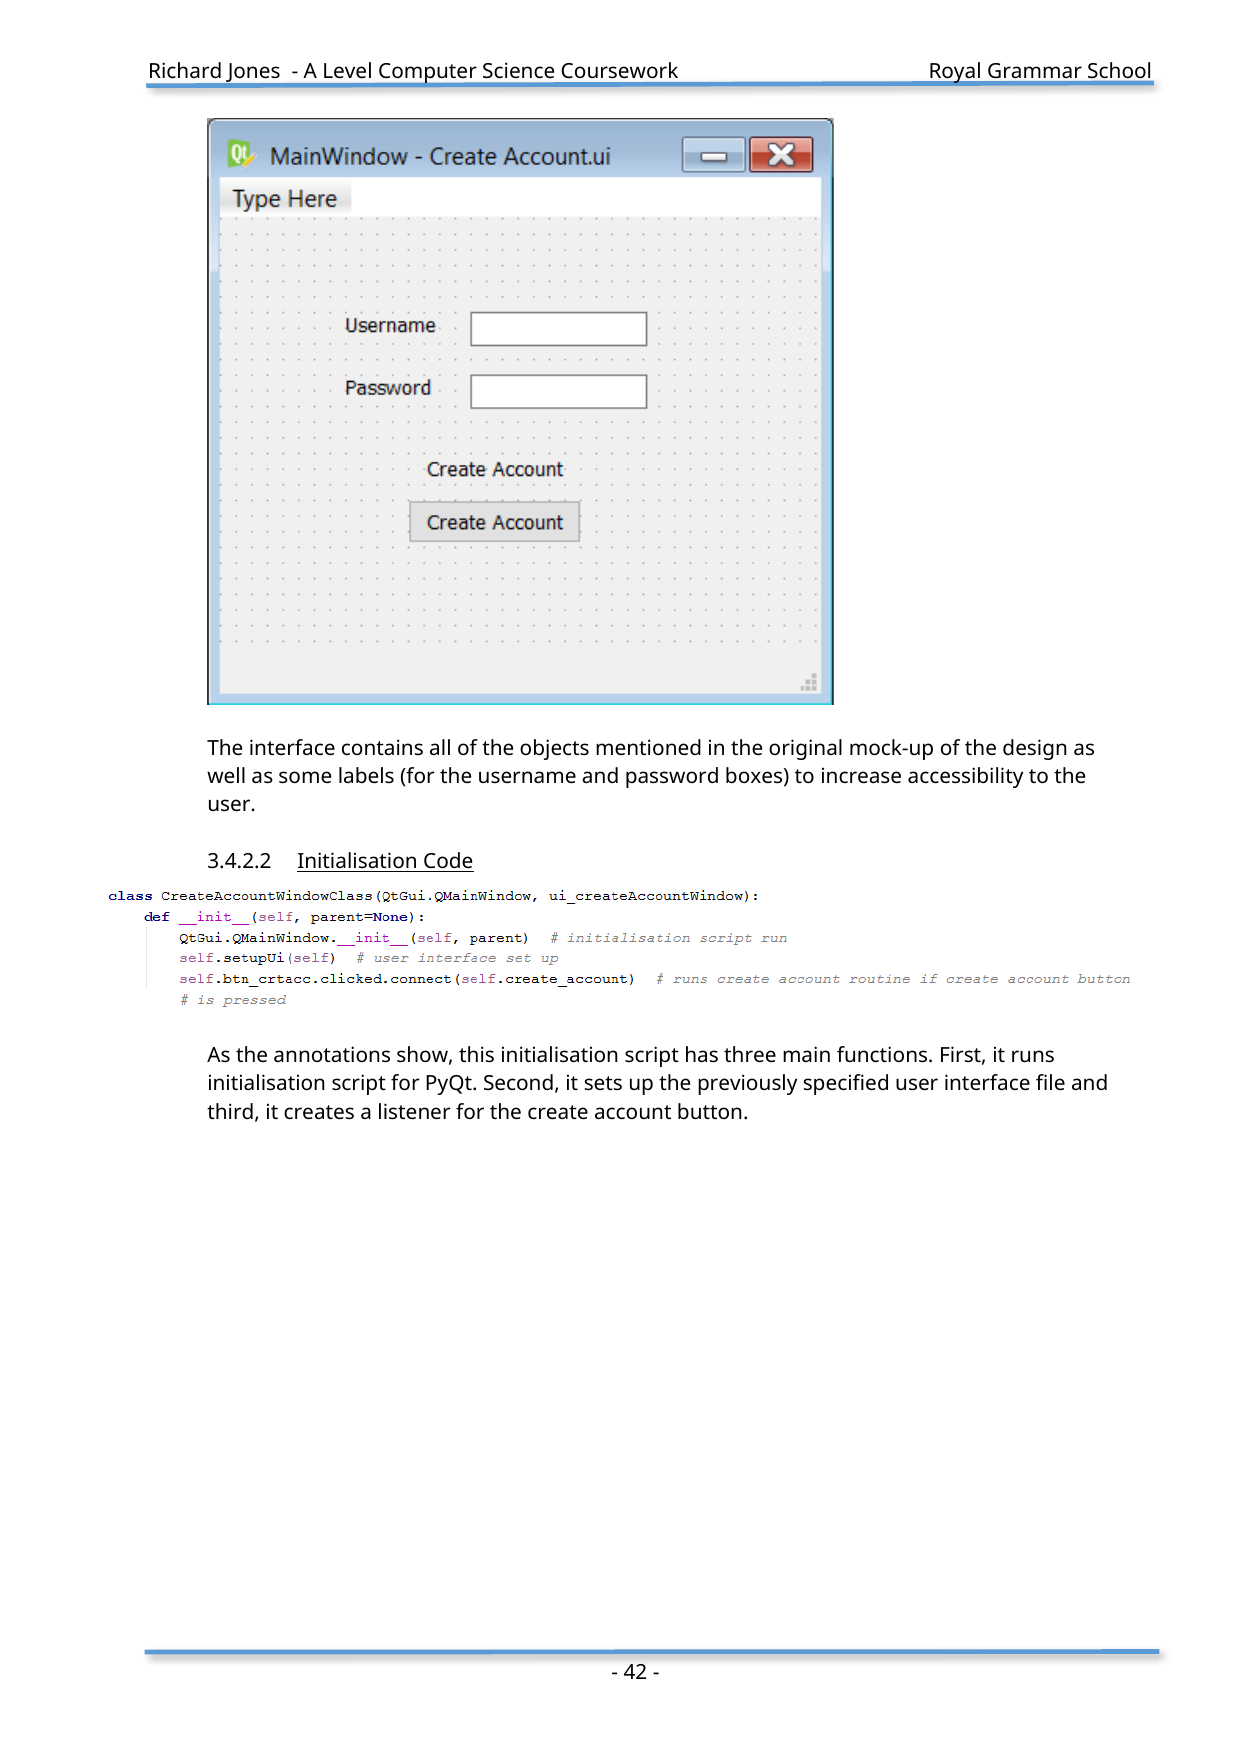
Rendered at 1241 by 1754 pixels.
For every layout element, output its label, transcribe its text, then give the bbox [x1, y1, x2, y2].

text The interface contains all of the objects mentioned in the original mock-up of the design as well as some labels (for the username and password boxes) to increase accessibility to the user. [207, 733, 1122, 818]
picture [207, 118, 834, 705]
text As the annotations show, this initialisation script has three main functions. First, it runs initialisation script for PyQt. Second, it sets up the previously specified user interface file and third, it creates a listener for the create account button. [207, 1040, 1122, 1125]
subtitle Initialisation Code [207, 846, 1122, 875]
picture [106, 886, 1134, 1012]
